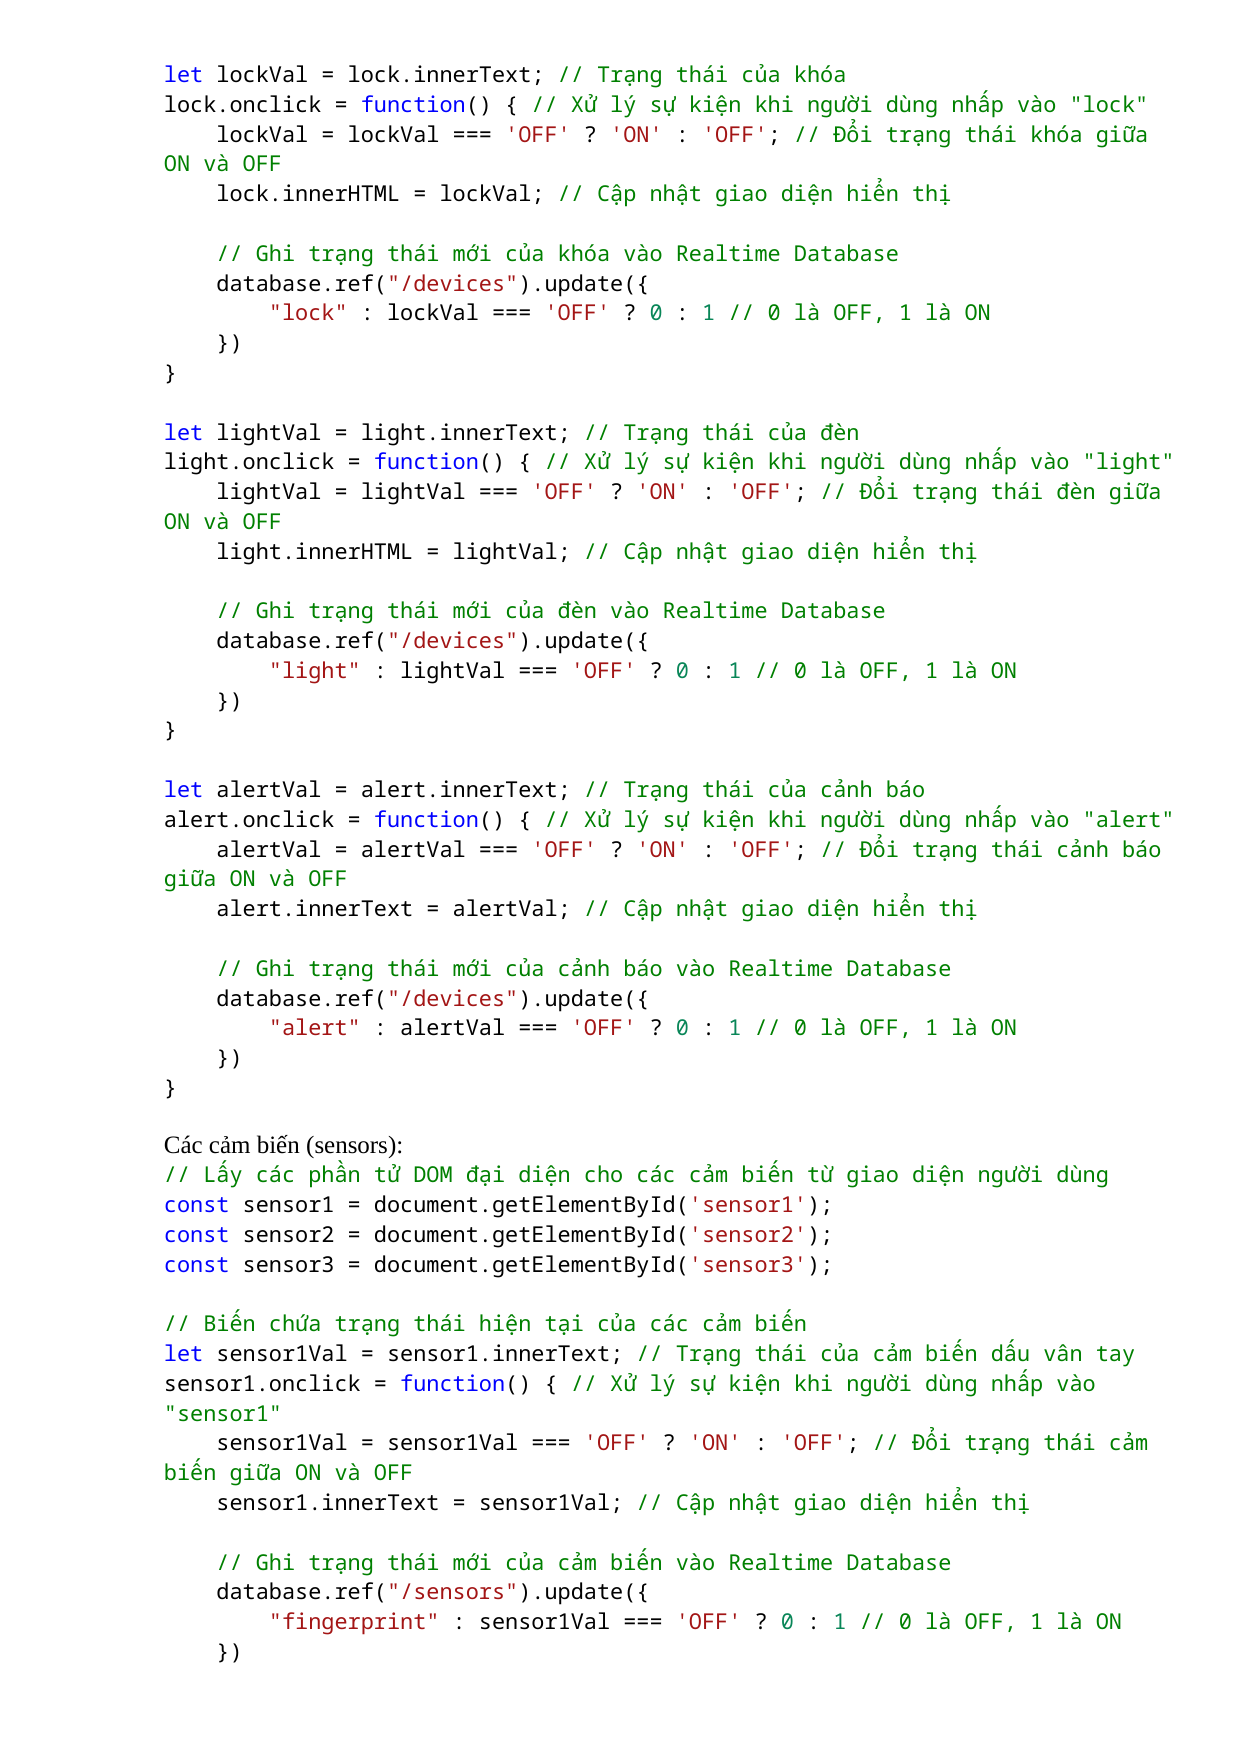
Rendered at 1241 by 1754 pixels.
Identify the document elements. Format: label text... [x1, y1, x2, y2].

text }) [164, 1042, 1181, 1072]
text "fingerprint" : sensor1Val === 'OFF' ? 0 : 1 // 0 là OFF, 1 là ON [164, 1606, 1181, 1636]
text }) [164, 685, 1181, 714]
text // Ghi trạng thái mới của cảm biến vào Realtime Database [164, 1547, 1181, 1576]
text } [164, 1072, 1181, 1102]
text database.ref("/sensors").update({ [164, 1576, 1181, 1606]
text database.ref("/devices").update({ [164, 983, 1181, 1012]
text }) [164, 327, 1181, 357]
text // Lấy các phần tử DOM đại diện cho các cảm biến từ giao diện người dùng [164, 1159, 1181, 1189]
text }) [164, 1636, 1181, 1666]
text } [164, 714, 1181, 744]
text Các cảm biến (sensors): [164, 1131, 1181, 1159]
text // Ghi trạng thái mới của khóa vào Realtime Database [164, 238, 1181, 268]
text let lightVal = light.innerText; // Trạng thái của đèn [164, 417, 1181, 446]
text const sensor1 = document.getElementById('sensor1'); [164, 1189, 1181, 1219]
text sensor1.onclick = function() { // Xử lý sự kiện khi người dùng nhấp vào "sensor1" [164, 1368, 1181, 1427]
text let sensor1Val = sensor1.innerText; // Trạng thái của cảm biến dấu vân tay [164, 1338, 1181, 1368]
text lockVal = lockVal === 'OFF' ? 'ON' : 'OFF'; // Đổi trạng thái khóa giữa ON và OFF [164, 119, 1181, 178]
text // Ghi trạng thái mới của đèn vào Realtime Database [164, 595, 1181, 625]
text light.innerHTML = lightVal; // Cập nhật giao diện hiển thị [164, 536, 1181, 566]
text alert.innerText = alertVal; // Cập nhật giao diện hiển thị [164, 893, 1181, 923]
text lightVal = lightVal === 'OFF' ? 'ON' : 'OFF'; // Đổi trạng thái đèn giữa ON và OFF [164, 476, 1181, 536]
text "light" : lightVal === 'OFF' ? 0 : 1 // 0 là OFF, 1 là ON [164, 655, 1181, 685]
text // Ghi trạng thái mới của cảnh báo vào Realtime Database [164, 953, 1181, 983]
text database.ref("/devices").update({ [164, 625, 1181, 655]
text const sensor3 = document.getElementById('sensor3'); [164, 1249, 1181, 1278]
text sensor1Val = sensor1Val === 'OFF' ? 'ON' : 'OFF'; // Đổi trạng thái cảm biến giữa ON và OFF [164, 1427, 1181, 1487]
text lock.onclick = function() { // Xử lý sự kiện khi người dùng nhấp vào "lock" [164, 89, 1181, 119]
text const sensor2 = document.getElementById('sensor2'); [164, 1219, 1181, 1249]
text let lockVal = lock.innerText; // Trạng thái của khóa [164, 59, 1181, 89]
text "lock" : lockVal === 'OFF' ? 0 : 1 // 0 là OFF, 1 là ON [164, 297, 1181, 327]
text alertVal = alertVal === 'OFF' ? 'ON' : 'OFF'; // Đổi trạng thái cảnh báo giữa ON và OFF [164, 834, 1181, 893]
text // Biến chứa trạng thái hiện tại của các cảm biến [164, 1308, 1181, 1338]
text light.onclick = function() { // Xử lý sự kiện khi người dùng nhấp vào "light" [164, 446, 1181, 476]
text alert.onclick = function() { // Xử lý sự kiện khi người dùng nhấp vào "alert" [164, 804, 1181, 834]
text database.ref("/devices").update({ [164, 268, 1181, 297]
text let alertVal = alert.innerText; // Trạng thái của cảnh báo [164, 774, 1181, 804]
text "alert" : alertVal === 'OFF' ? 0 : 1 // 0 là OFF, 1 là ON [164, 1012, 1181, 1042]
text } [164, 357, 1181, 387]
text sensor1.innerText = sensor1Val; // Cập nhật giao diện hiển thị [164, 1487, 1181, 1517]
text lock.innerHTML = lockVal; // Cập nhật giao diện hiển thị [164, 178, 1181, 208]
